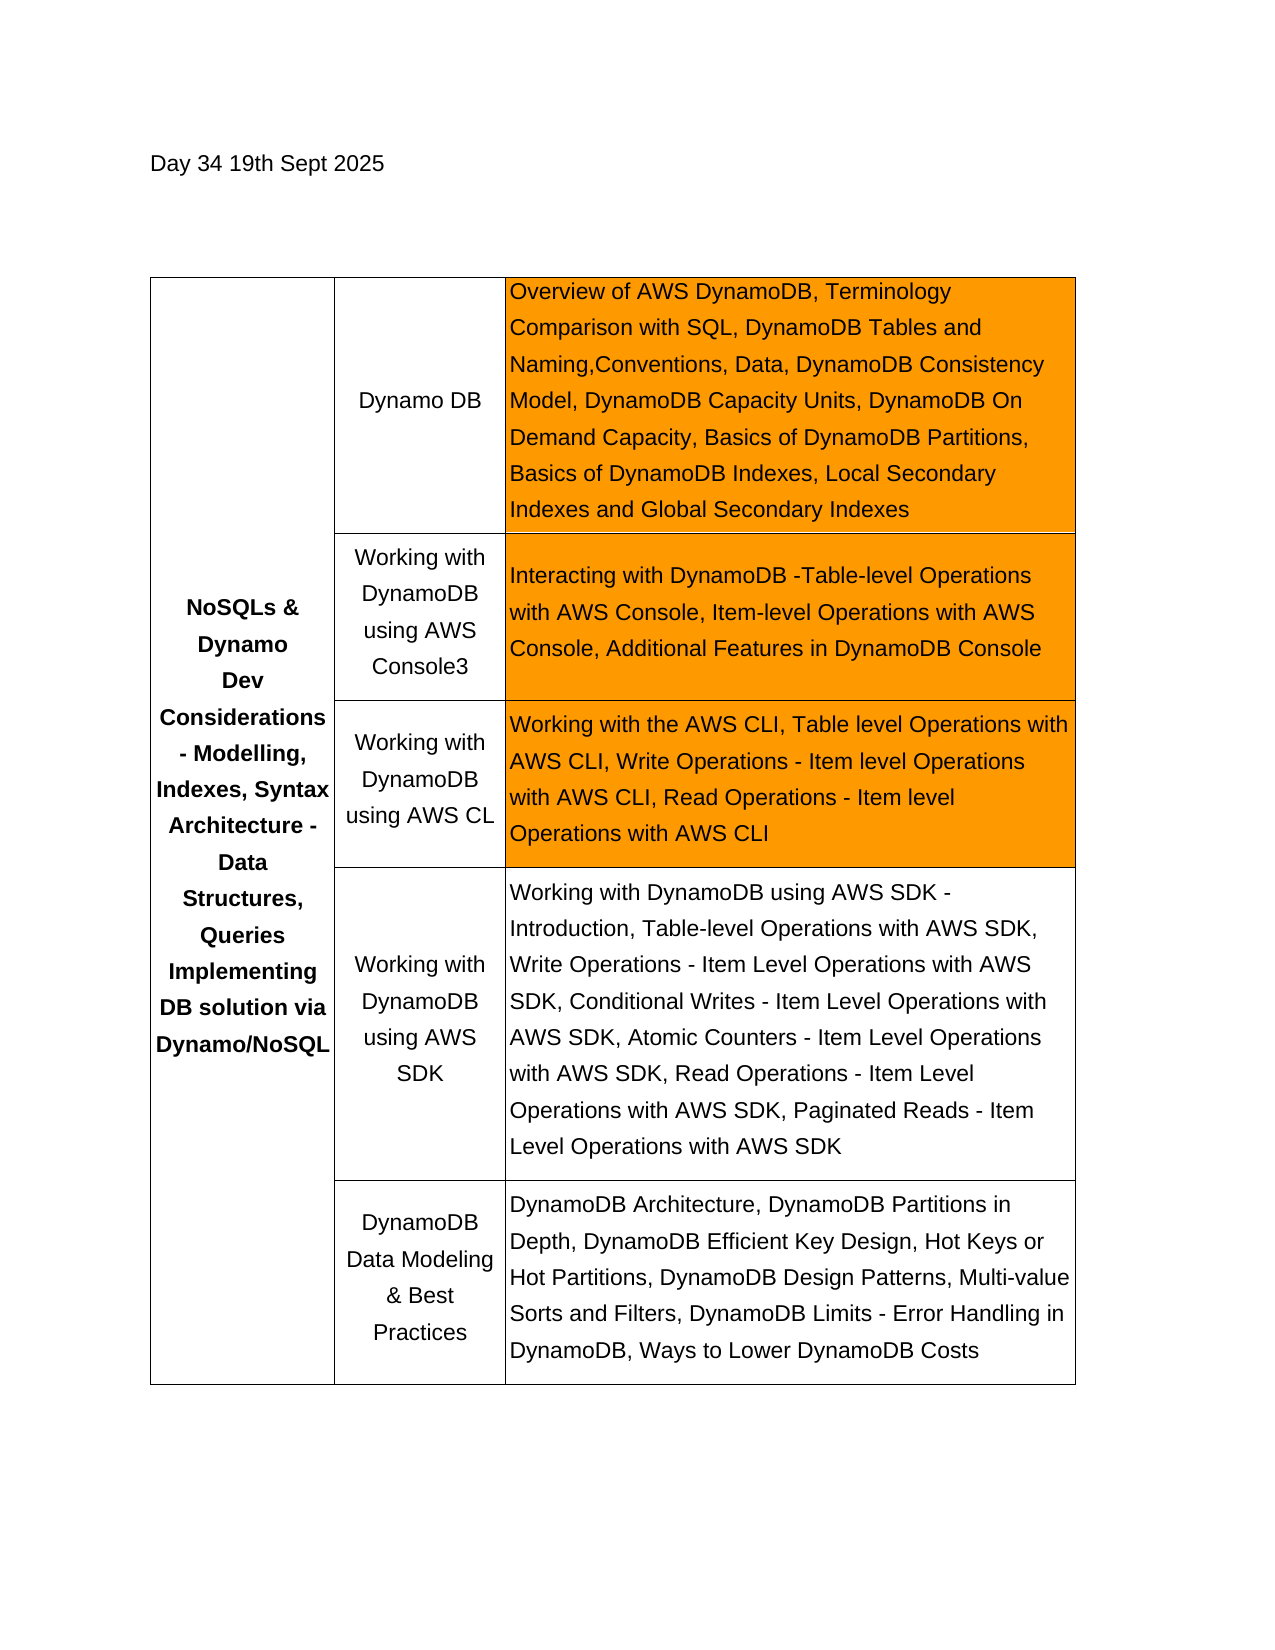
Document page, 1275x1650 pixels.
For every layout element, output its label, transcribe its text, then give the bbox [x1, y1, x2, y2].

table_cell Working with DynamoDB using AWS SDK - Introduction, Table-level Operations with AWS SDK, Write Operations - Item Level Operations with AWS SDK, Conditional Writes - Item Level Operations with AWS SDK, Atomic Counters - Item Level Operations with AWS SDK, Read Operations - Item Level Operations with AWS SDK, Paginated Reads - Item Level Operations with AWS SDK [506, 868, 1075, 1180]
table_cell DynamoDB Data Modeling & Best Practices [335, 1181, 505, 1383]
table_header Dynamo DB [335, 278, 505, 532]
text Day 34 19th Sept 2025 [150, 150, 1125, 176]
table_cell Working with the AWS CLI, Table level Operations with AWS CLI, Write Operations - Item level Operations with AWS CLI, Read Operations - Item level Operations with AWS CLI [506, 701, 1075, 867]
table_header NoSQLs & Dynamo Dev Considerations - Modelling, Indexes, Syntax Architecture - Data Structures, Queries Implementing DB solution via Dynamo/NoSQL [151, 278, 334, 1383]
table_cell Working with DynamoDB using AWS Console3 [335, 534, 505, 700]
table_cell Working with DynamoDB using AWS CL [335, 701, 505, 867]
table_cell Interacting with DynamoDB -Table-level Operations with AWS Console, Item-level Operations with AWS Console, Additional Features in DynamoDB Console [506, 534, 1075, 700]
table_header Overview of AWS DynamoDB, Terminology Comparison with SQL, DynamoDB Tables and Naming,Conventions, Data, DynamoDB Consistency Model, DynamoDB Capacity Units, DynamoDB On Demand Capacity, Basics of DynamoDB Partitions, Basics of DynamoDB Indexes, Local Secondary Indexes and Global Secondary Indexes [506, 278, 1075, 532]
table_cell DynamoDB Architecture, DynamoDB Partitions in Depth, DynamoDB Efficient Key Design, Hot Keys or Hot Partitions, DynamoDB Design Patterns, Multi-value Sorts and Filters, DynamoDB Limits - Error Handling in DynamoDB, Ways to Lower DynamoDB Costs [506, 1181, 1075, 1383]
table_cell Working with DynamoDB using AWS SDK [335, 868, 505, 1180]
